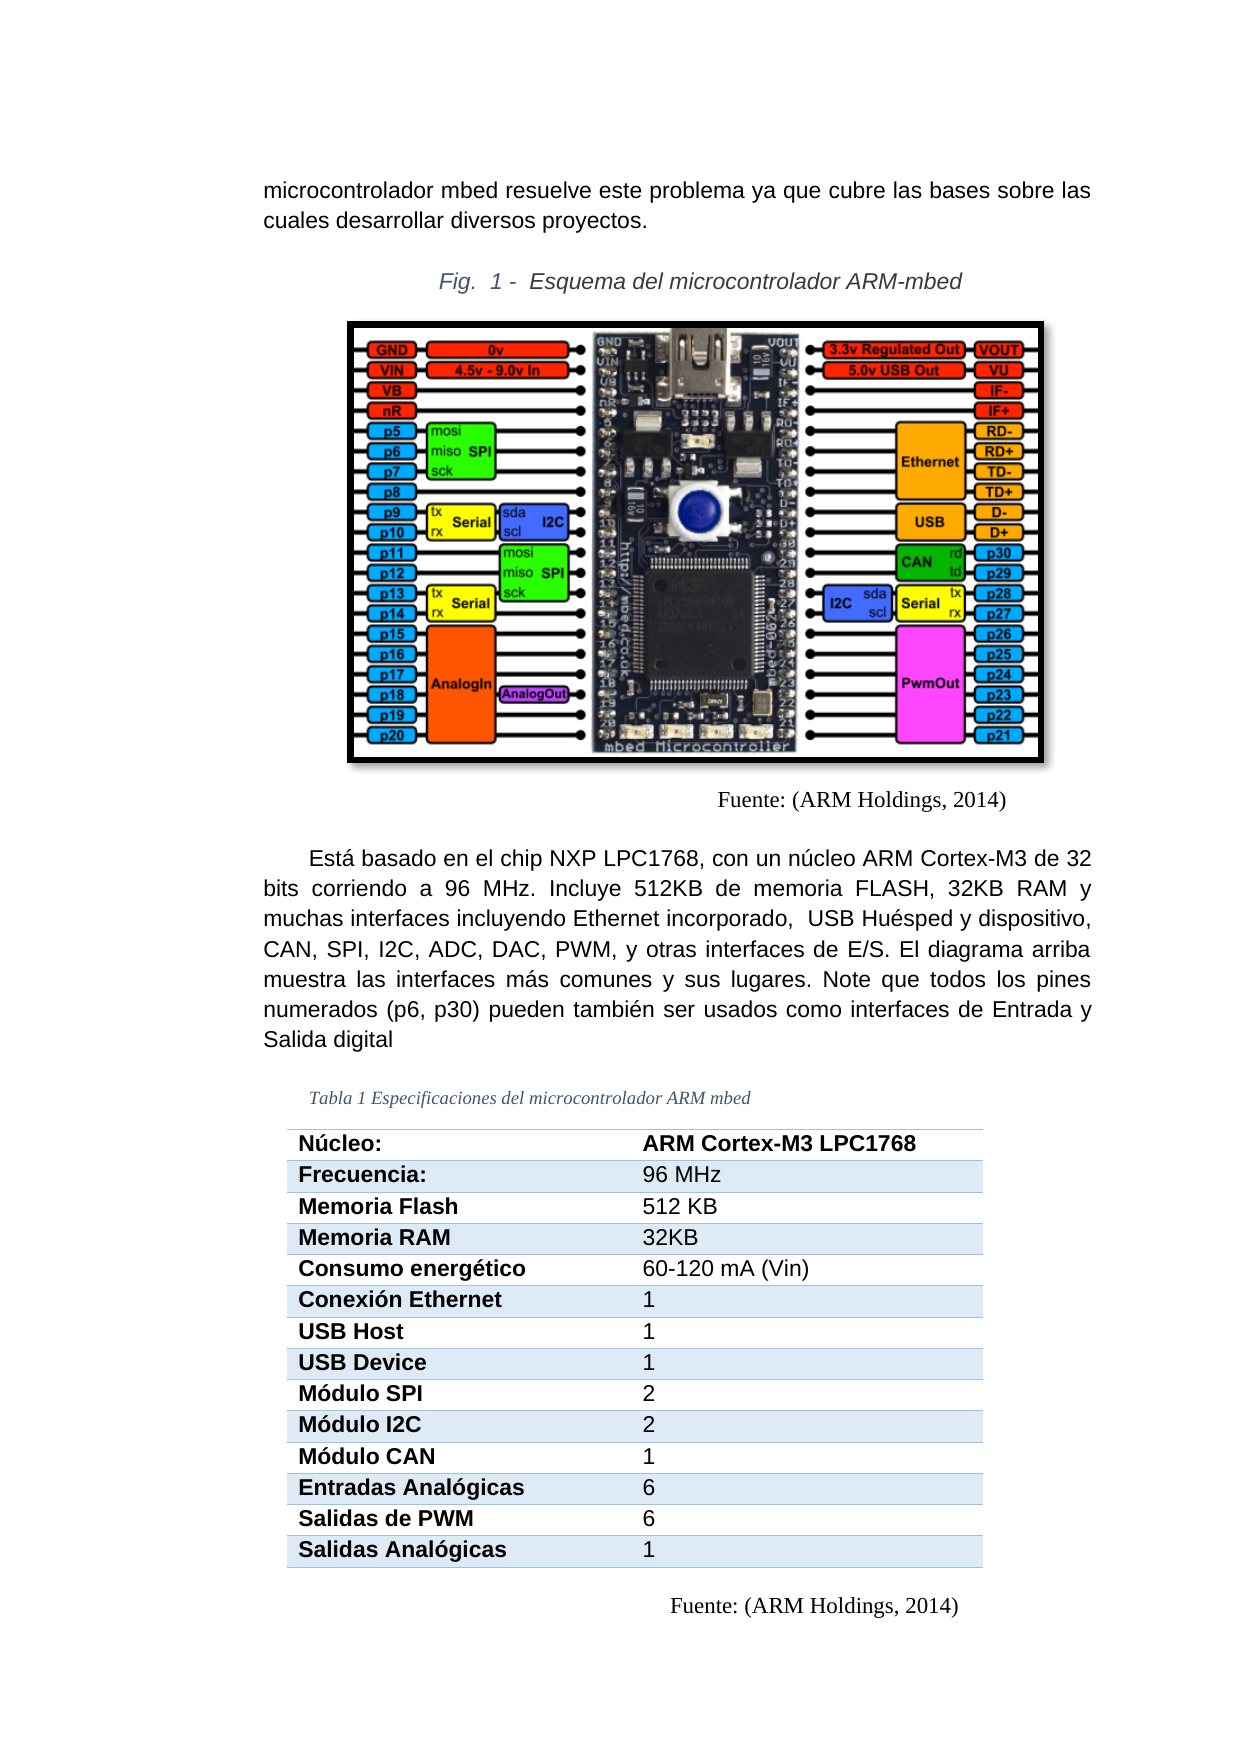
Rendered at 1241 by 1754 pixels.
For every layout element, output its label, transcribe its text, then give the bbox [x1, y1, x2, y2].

text Está basado en el chip NXP LPC1768, con un núcleo ARM Cortex-M3 de 32 bits corriendo a 96 MHz. Incluye 512KB de memoria FLASH, 32KB RAM y muchas interfaces incluyendo Ethernet incorporado, USB Huésped y dispositivo, CAN, SPI, I2C, ADC, DAC, PWM, y otras interfaces de E/S. El diagrama arriba muestra las interfaces más comunes y sus lugares. Note que todos los pines numerados (p6, p30) pueden también ser usados como interfaces de Entrada y Salida digital [263, 845, 1092, 1053]
table_cell 32KB [631, 1224, 983, 1254]
table_cell Memoria RAM [287, 1224, 631, 1254]
table_cell 2 [631, 1380, 983, 1410]
table_cell Salidas Analógicas [287, 1536, 631, 1567]
table_header ARM Cortex-M3 LPC1768 [631, 1130, 983, 1160]
table_cell Consumo energético [287, 1255, 631, 1285]
table_cell 1 [631, 1536, 983, 1567]
table_cell Frecuencia: [287, 1161, 631, 1192]
table_cell 60-120 mA (Vin) [631, 1255, 983, 1285]
table_cell 6 [631, 1505, 983, 1535]
table_header Núcleo: [287, 1130, 631, 1160]
table_cell 1 [631, 1318, 983, 1348]
picture [354, 328, 1038, 757]
table_cell 2 [631, 1411, 983, 1442]
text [263, 177, 1092, 234]
table_cell 6 [631, 1474, 983, 1504]
table_cell Memoria Flash [287, 1193, 631, 1223]
table_cell Entradas Analógicas [287, 1474, 631, 1504]
text Fig. 1 - Esquema del microcontrolador ARM-mbed [263, 268, 1092, 294]
table_cell 1 [631, 1349, 983, 1379]
table_cell Módulo I2C [287, 1411, 631, 1442]
table_cell Salidas de PWM [287, 1505, 631, 1535]
table_cell USB Device [287, 1349, 631, 1379]
table_cell 1 [631, 1286, 983, 1317]
table_cell Conexión Ethernet [287, 1286, 631, 1317]
text Tabla 1 Especificaciones del microcontrolador ARM mbed [263, 1087, 1092, 1108]
table_cell Módulo CAN [287, 1443, 631, 1473]
table_cell Módulo SPI [287, 1380, 631, 1410]
table_cell 1 [631, 1443, 983, 1473]
table_cell 512 KB [631, 1193, 983, 1223]
table_cell 96 MHz [631, 1161, 983, 1192]
table_cell USB Host [287, 1318, 631, 1348]
